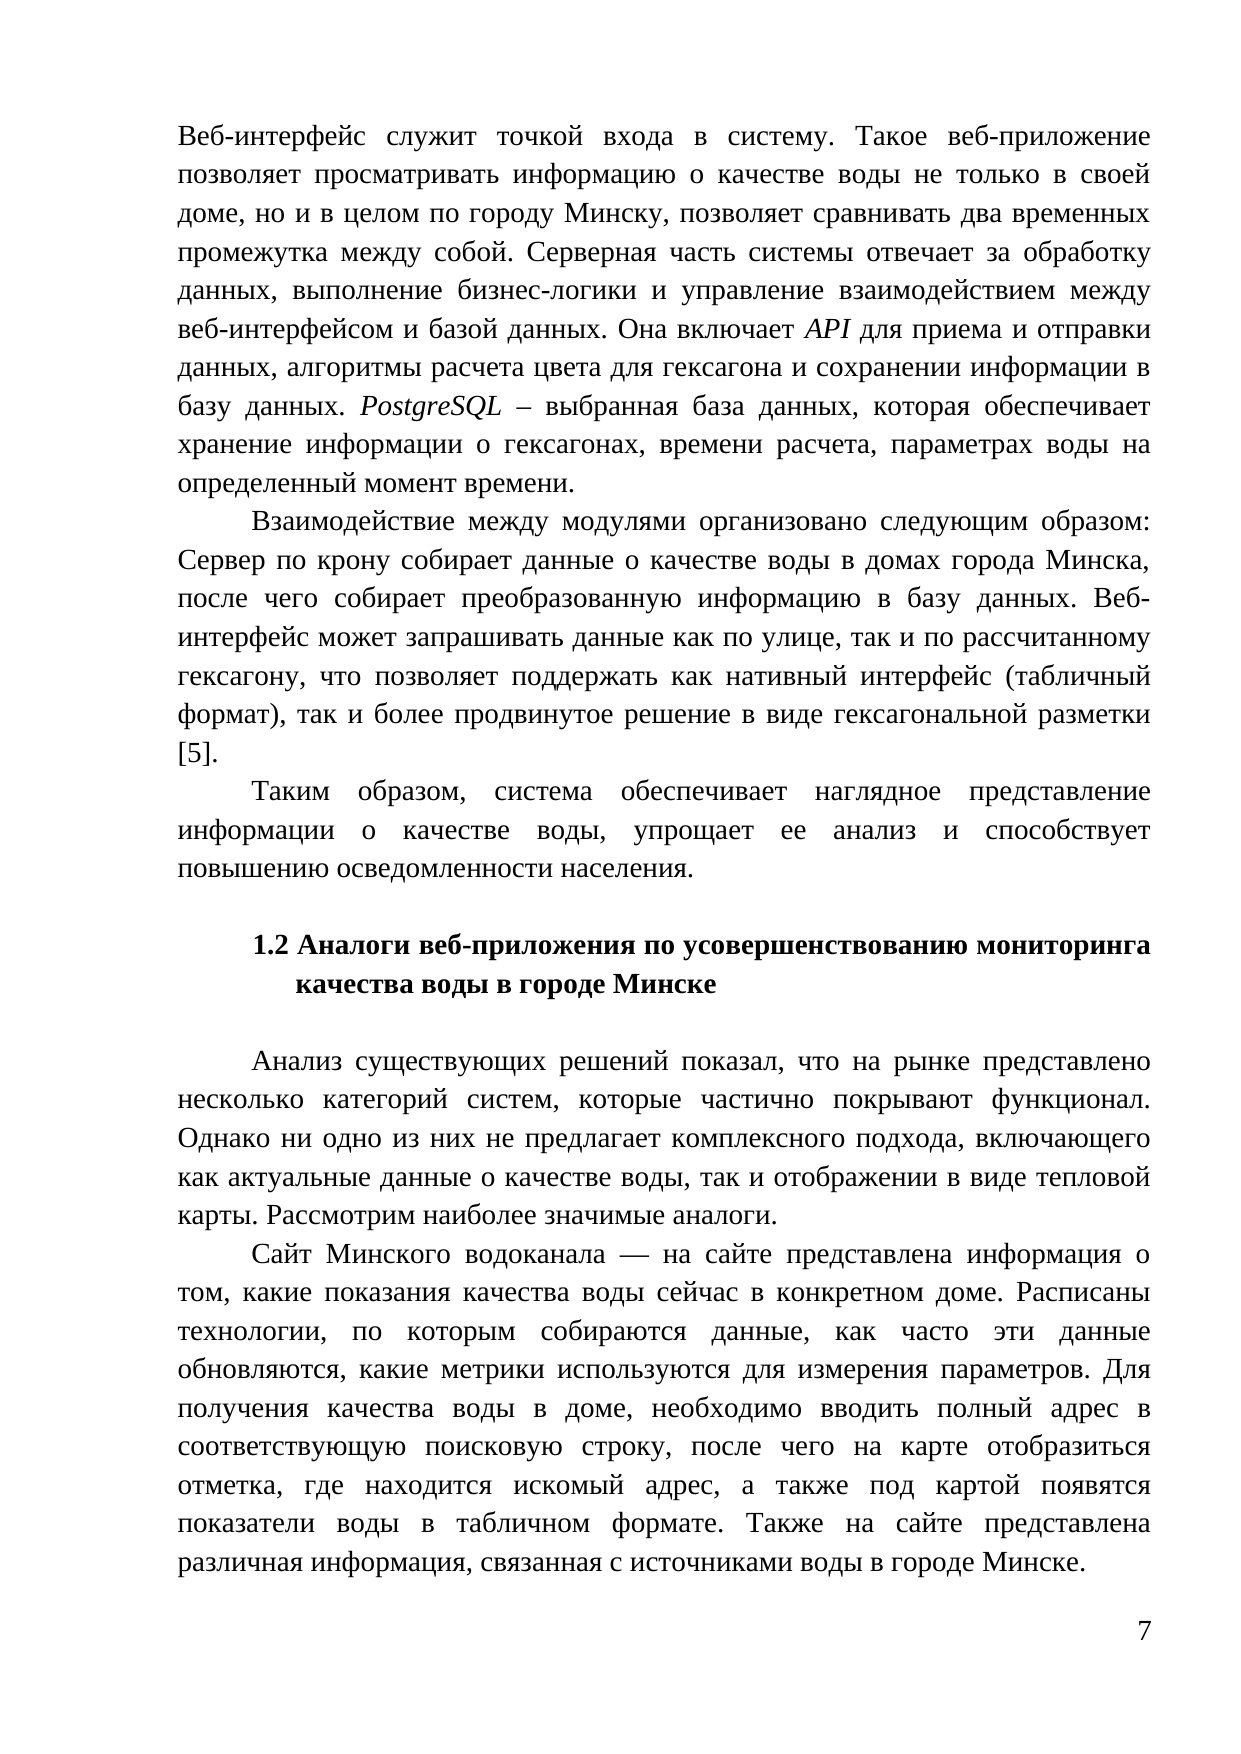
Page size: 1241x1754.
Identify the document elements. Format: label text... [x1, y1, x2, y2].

text Таким образом, система обеспечивает наглядное представление информации о качестве воды, упрощает ее анализ и способствует повышению осведомленности населения. [177, 773, 1152, 884]
subtitle 1.2 Аналоги веб-приложения по усовершенствованию мониторинга качества воды в городе Минске [252, 927, 1152, 999]
text Анализ существующих решений показал, что на рынке представлено несколько категорий систем, которые частично покрывают функционал. Однако ни одно из них не предлагает комплексного подхода, включающего как актуальные данные о качестве воды, так и отображении в виде тепловой карты. Рассмотрим наиболее значимые аналоги. [177, 1043, 1152, 1231]
text Сайт Минского водоканала — на сайте представлена информация о том, какие показания качества воды сейчас в конкретном доме. Расписаны технологии, по которым собираются данные, как часто эти данные обновляются, какие метрики используются для измерения параметров. Для получения качества воды в доме, необходимо вводить полный адрес в соответствующую поисковую строку, после чего на карте отобразиться отметка, где находится искомый адрес, а также под картой появятся показатели воды в табличном формате. Также на сайте представлена различная информация, связанная с источниками воды в городе Минске. [177, 1236, 1152, 1578]
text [177, 118, 1152, 498]
text Взаимодействие между модулями организовано следующим образом: Сервер по крону собирает данные о качестве воды в домах города Минска, после чего собирает преобразованную информацию в базу данных. Веб-интерфейс может запрашивать данные как по улице, так и по рассчитанному гексагону, что позволяет поддержать как нативный интерфейс (табличный формат), так и более продвинутое решение в виде гексагональной разметки [5]. [177, 503, 1152, 768]
